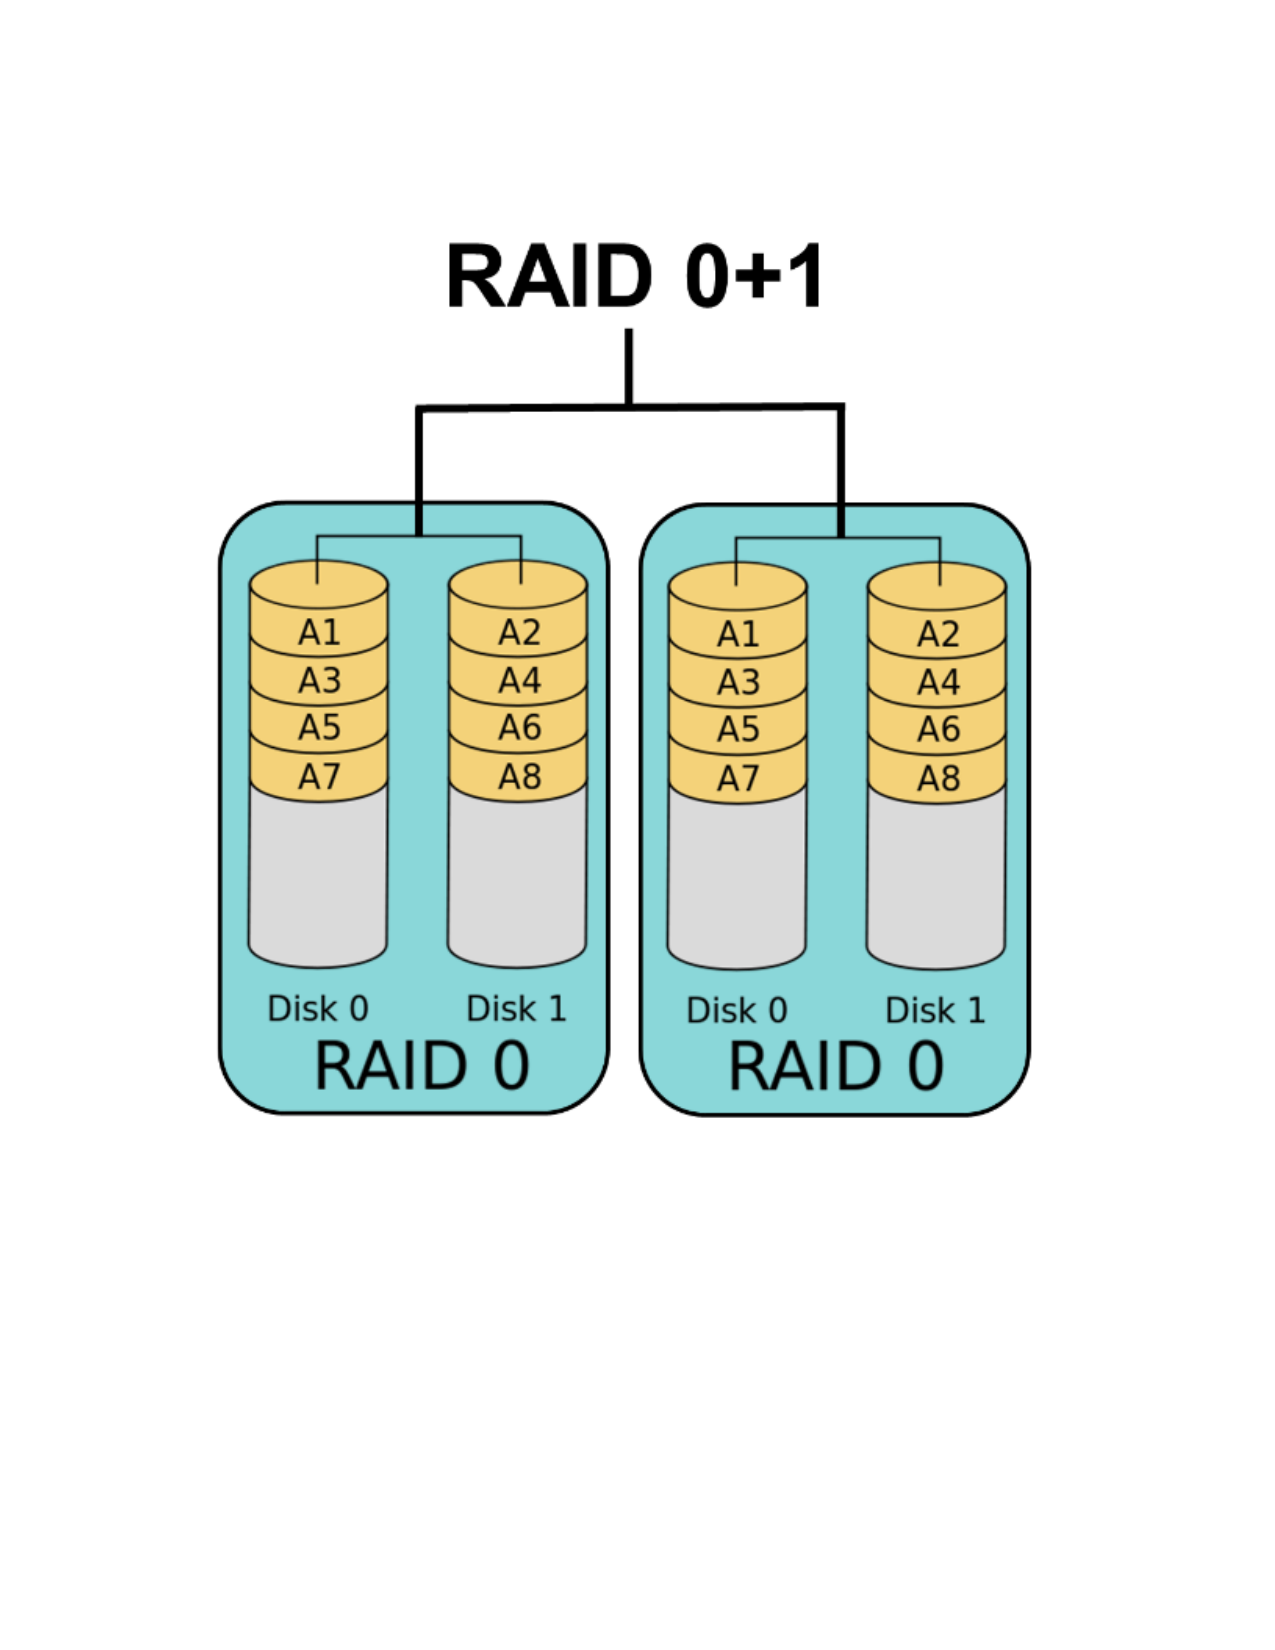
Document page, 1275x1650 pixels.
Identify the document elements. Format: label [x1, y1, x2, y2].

picture [187, 150, 1069, 1143]
